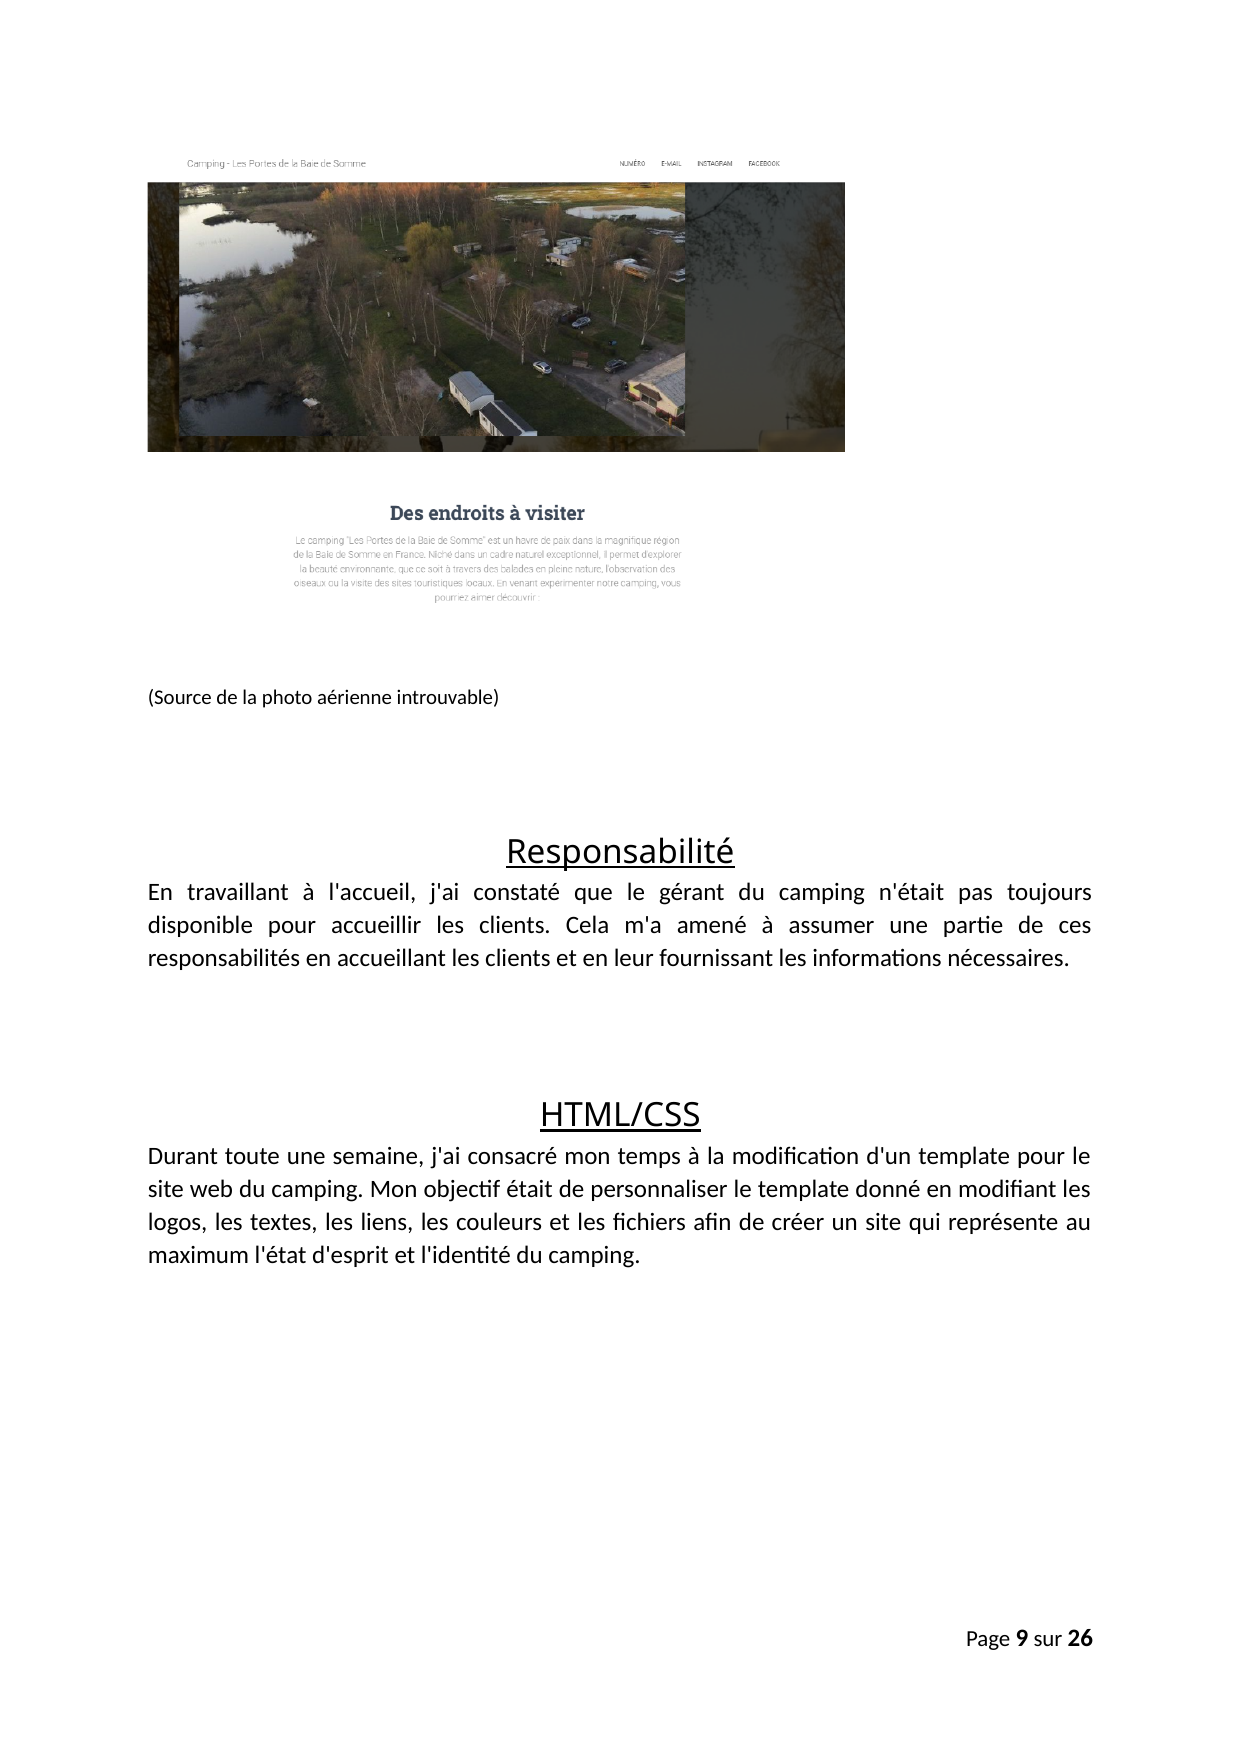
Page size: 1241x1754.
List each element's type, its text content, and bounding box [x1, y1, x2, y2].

subtitle HTML/CSS [148, 1091, 1093, 1136]
subtitle Responsabilité [148, 827, 1093, 873]
text En travaillant à l'accueil, j'ai constaté que le gérant du camping n'était pas toujours disponible pour accueillir les clients. Cela m'a amené à assumer une partie de ces responsabilités en accueillant les clients et en leur fournissant les informations nécessaires. [148, 876, 1093, 973]
text (Source de la photo aérienne introuvable) [148, 684, 1093, 710]
picture [147, 147, 845, 616]
text Durant toute une semaine, j'ai consacré mon temps à la modification d'un template pour le site web du camping. Mon objectif était de personnaliser le template donné en modifiant les logos, les textes, les liens, les couleurs et les fichiers afin de créer un site qui représente au maximum l'état d'esprit et l'identité du camping. [148, 1140, 1093, 1269]
